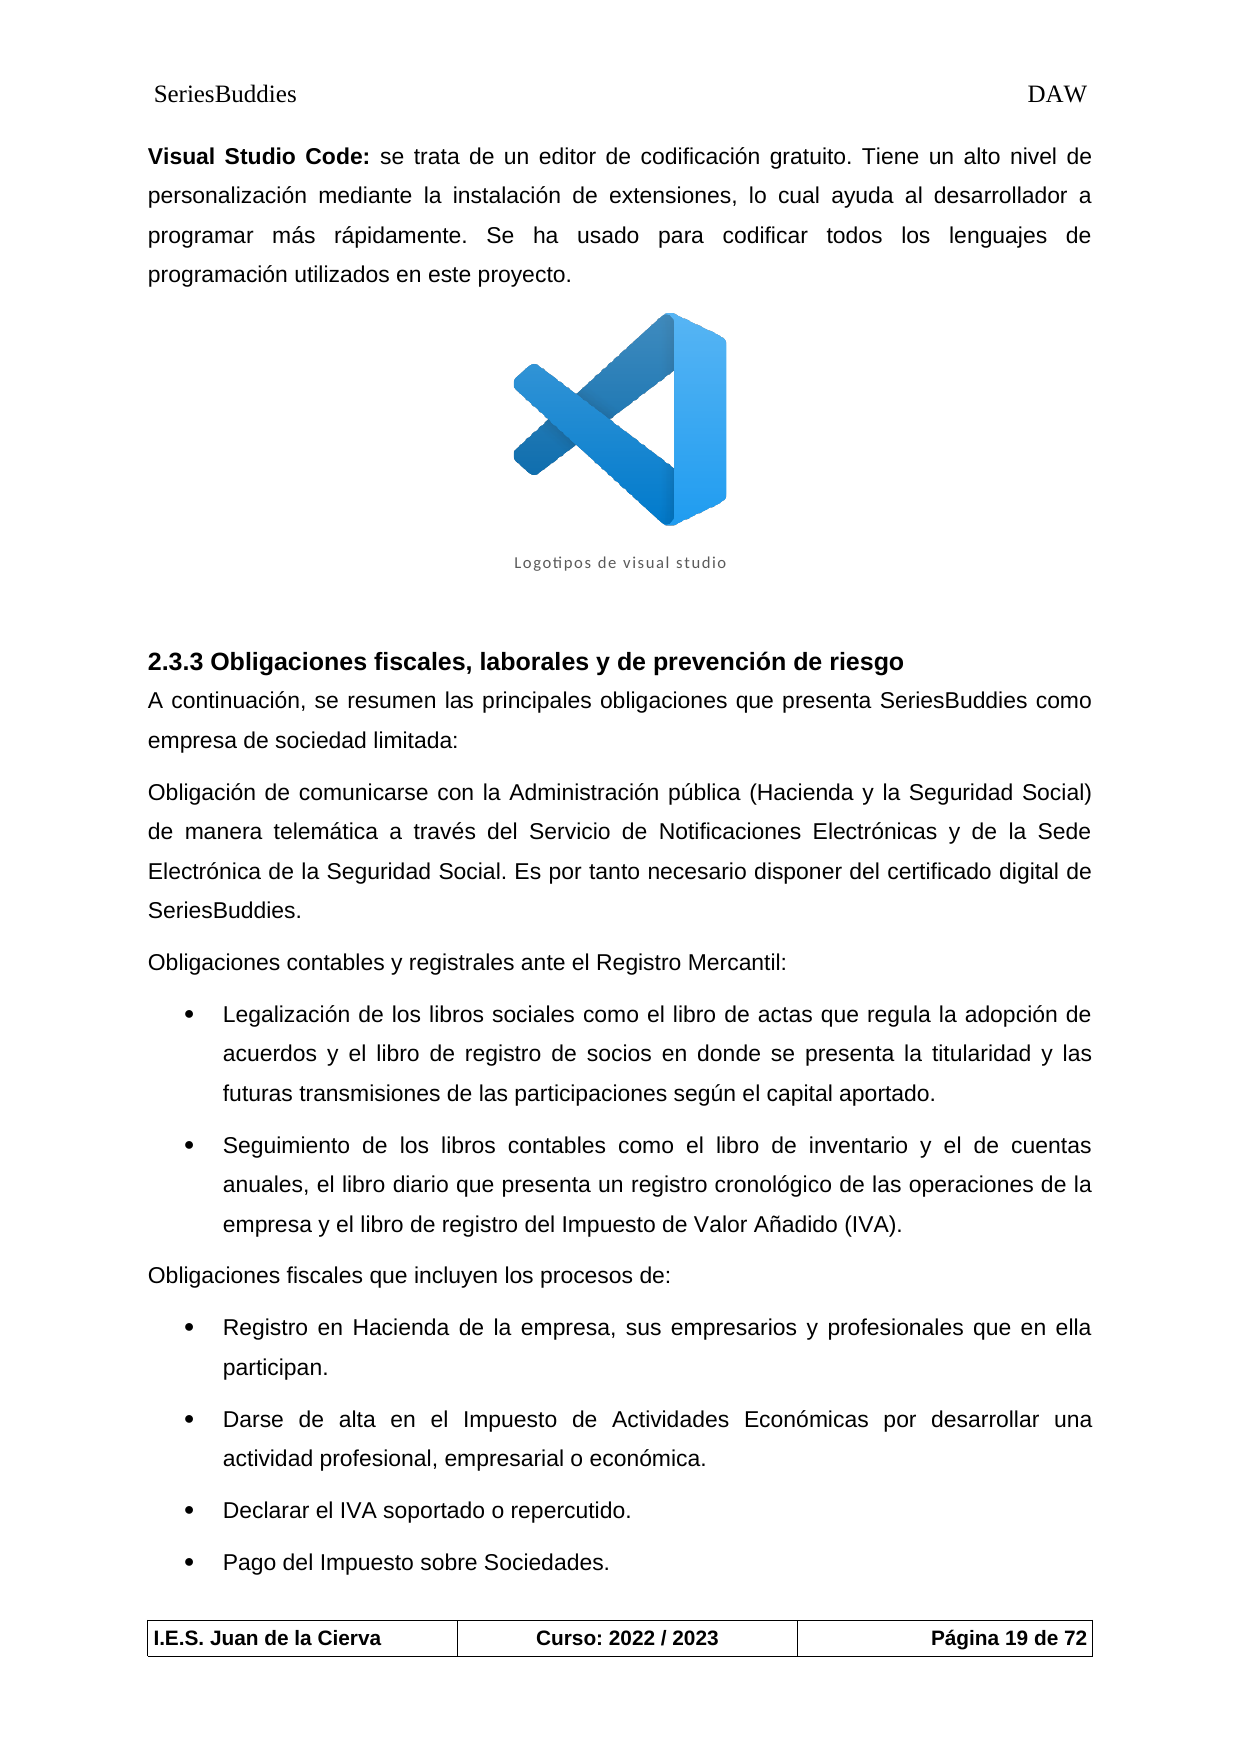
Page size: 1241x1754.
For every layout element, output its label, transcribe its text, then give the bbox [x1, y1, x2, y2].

text 2.3.3 Obligaciones fiscales, laborales y de prevención de riesgo [148, 647, 1093, 676]
text Obligaciones fiscales que incluyen los procesos de: [148, 1262, 1093, 1289]
subtitle Logotipos de visual studio [148, 552, 1093, 573]
list Legalización de los libros sociales como el libro de actas que regula la adopción de acuerdos y el libro de registro de socios en donde se presenta la titularidad y las futuras transmisiones de las participaciones según el capital aportado. [185, 1001, 1093, 1106]
text A continuación, se resumen las principales obligaciones que presenta SeriesBuddies como empresa de sociedad limitada: [148, 687, 1093, 753]
text Obligaciones contables y registrales ante el Registro Mercantil: [148, 949, 1093, 975]
list Seguimiento de los libros contables como el libro de inventario y el de cuentas anuales, el libro diario que presenta un registro cronológico de las operaciones de la empresa y el libro de registro del Impuesto de Valor Añadido (IVA). [185, 1132, 1093, 1237]
list Declarar el IVA soportado o repercutido. [185, 1497, 1093, 1523]
picture [513, 313, 727, 526]
text Visual Studio Code: se trata de un editor de codificación gratuito. Tiene un alto nivel de personalización mediante la instalación de extensiones, lo cual ayuda al desarrollador a programar más rápidamente. Se ha usado para codificar todos los lenguajes de programación utilizados en este proyecto. [148, 143, 1093, 287]
text Obligación de comunicarse con la Administración pública (Hacienda y la Seguridad Social) de manera telemática a través del Servicio de Notificaciones Electrónicas y de la Sede Electrónica de la Seguridad Social. Es por tanto necesario disponer del certificado digital de SeriesBuddies. [148, 779, 1093, 923]
list Pago del Impuesto sobre Sociedades. [185, 1549, 1093, 1575]
list Darse de alta en el Impuesto de Actividades Económicas por desarrollar una actividad profesional, empresarial o económica. [185, 1406, 1093, 1472]
list Registro en Hacienda de la empresa, sus empresarios y profesionales que en ella participan. [185, 1314, 1093, 1380]
